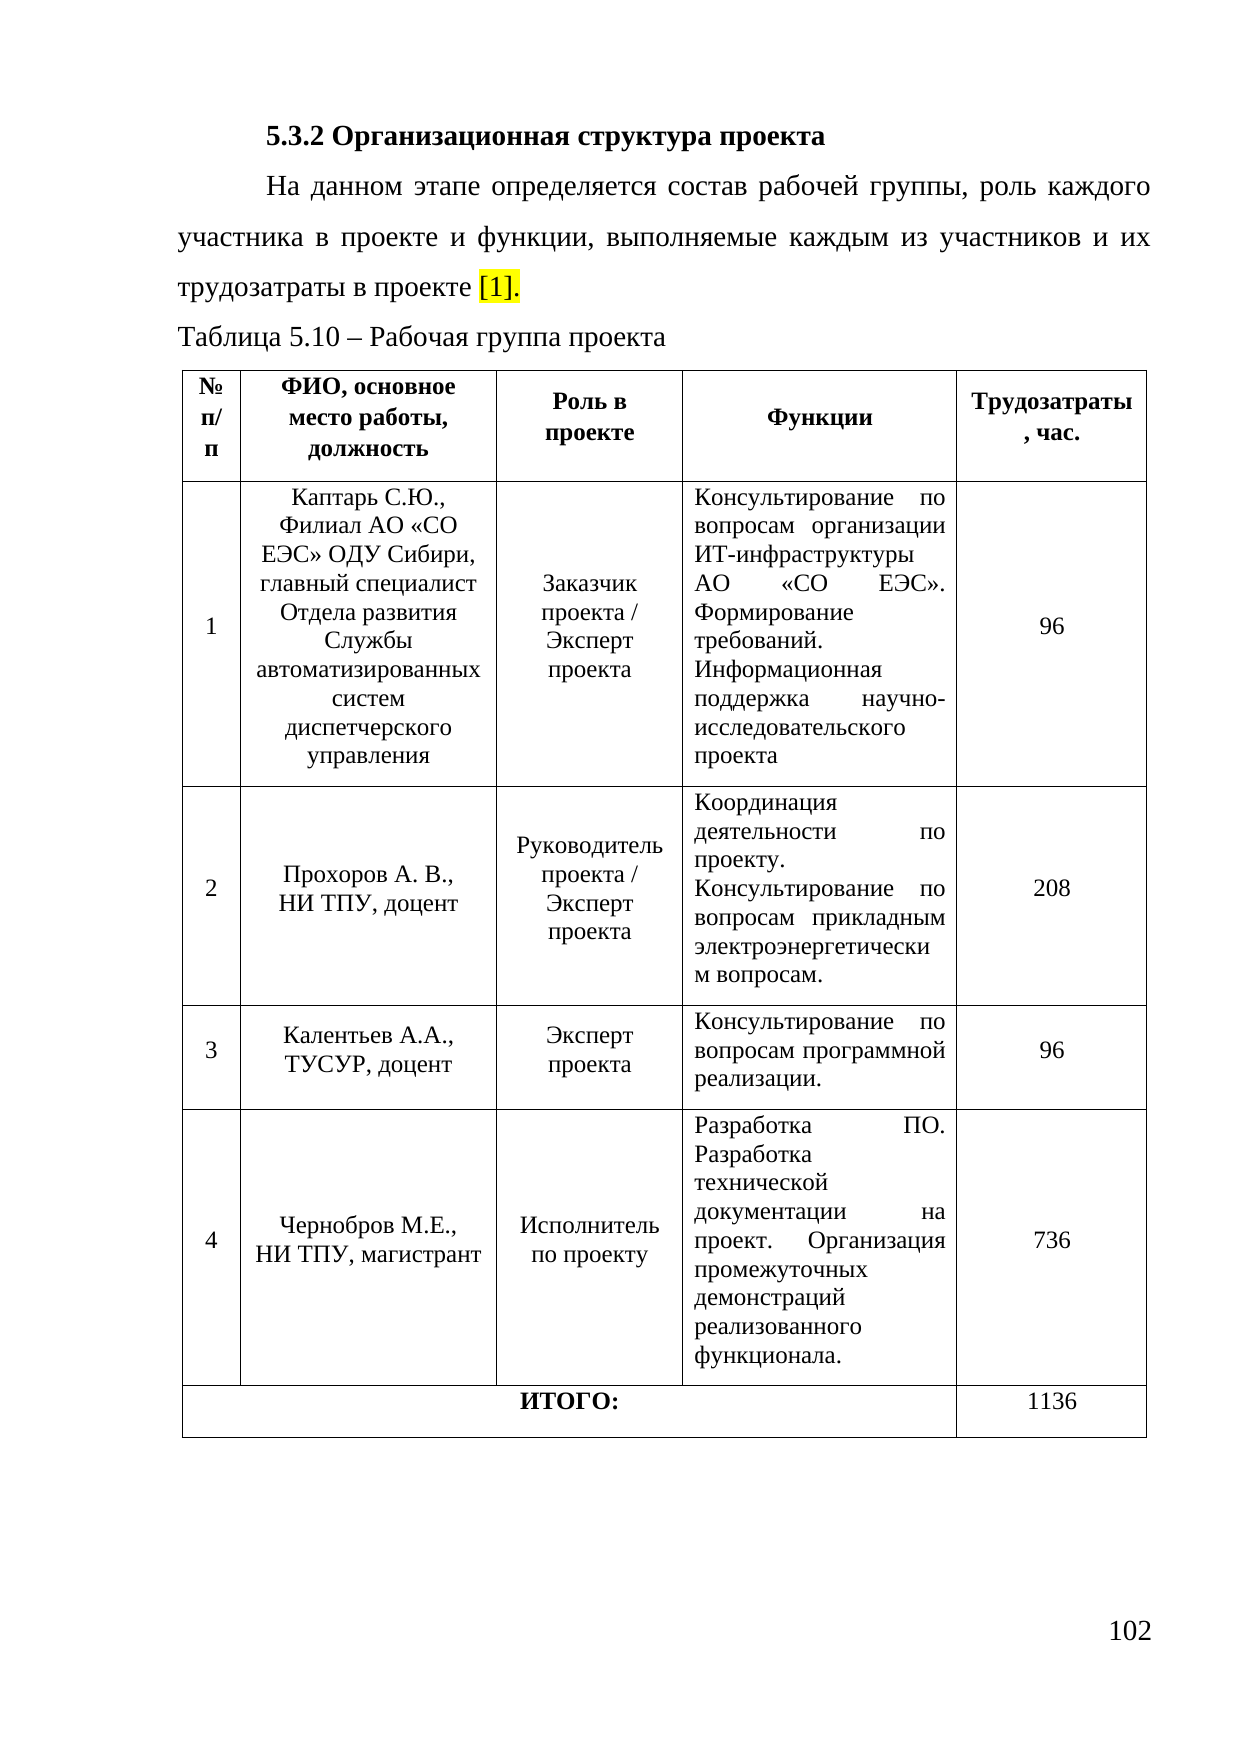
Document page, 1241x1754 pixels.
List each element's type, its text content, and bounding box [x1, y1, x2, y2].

table_cell 96 [957, 1006, 1146, 1109]
table_header № п/п [183, 371, 240, 481]
table_cell ИТОГО: [183, 1386, 956, 1437]
table_cell Чернобров М.Е., НИ ТПУ, магистрант [241, 1110, 496, 1385]
text На данном этапе определяется состав рабочей группы, роль каждого участника в проекте и функции, выполняемые каждым из участников и их трудозатраты в проекте [1]. [177, 168, 1152, 303]
table_cell Координация деятельности по проекту. Консультирование по вопросам прикладным электроэнергетическим вопросам. [683, 787, 956, 1005]
table_cell Консультирование по вопросам организации ИТ-инфраструктуры АО «СО ЕЭС». Формирование требований. Информационная поддержка научно-исследовательского проекта [683, 482, 956, 786]
table_cell 208 [957, 787, 1146, 1005]
table_cell Исполнитель по проекту [497, 1110, 682, 1385]
table_cell Эксперт проекта [497, 1006, 682, 1109]
table_cell 1136 [957, 1386, 1146, 1437]
table_header Роль в проекте [497, 371, 682, 481]
table_cell 96 [957, 482, 1146, 786]
table_cell Прохоров А. В., НИ ТПУ, доцент [241, 787, 496, 1005]
table_cell Калентьев А.А., ТУСУР, доцент [241, 1006, 496, 1109]
table_cell Разработка ПО. Разработка технической документации на проект. Организация промежуточных демонстраций реализованного функционала. [683, 1110, 956, 1385]
table_cell 2 [183, 787, 240, 1005]
table_cell Консультирование по вопросам программной реализации. [683, 1006, 956, 1109]
subtitle 5.3.2 Организационная структура проекта [177, 118, 1152, 152]
table_cell Каптарь С.Ю., Филиал АО «СО ЕЭС» ОДУ Сибири, главный специалист Отдела развития Службы автоматизированных систем диспетчерского управления [241, 482, 496, 786]
table_cell 1 [183, 482, 240, 786]
table_header ФИО, основное место работы, должность [241, 371, 496, 481]
table_cell 736 [957, 1110, 1146, 1385]
table_cell 4 [183, 1110, 240, 1385]
table_cell 3 [183, 1006, 240, 1109]
table_cell Заказчик проекта / Эксперт проекта [497, 482, 682, 786]
table_header Трудозатраты, час. [957, 371, 1146, 481]
table_cell Руководитель проекта / Эксперт проекта [497, 787, 682, 1005]
text Таблица 5.10 – Рабочая группа проекта [177, 319, 1152, 353]
table_header Функции [683, 371, 956, 481]
